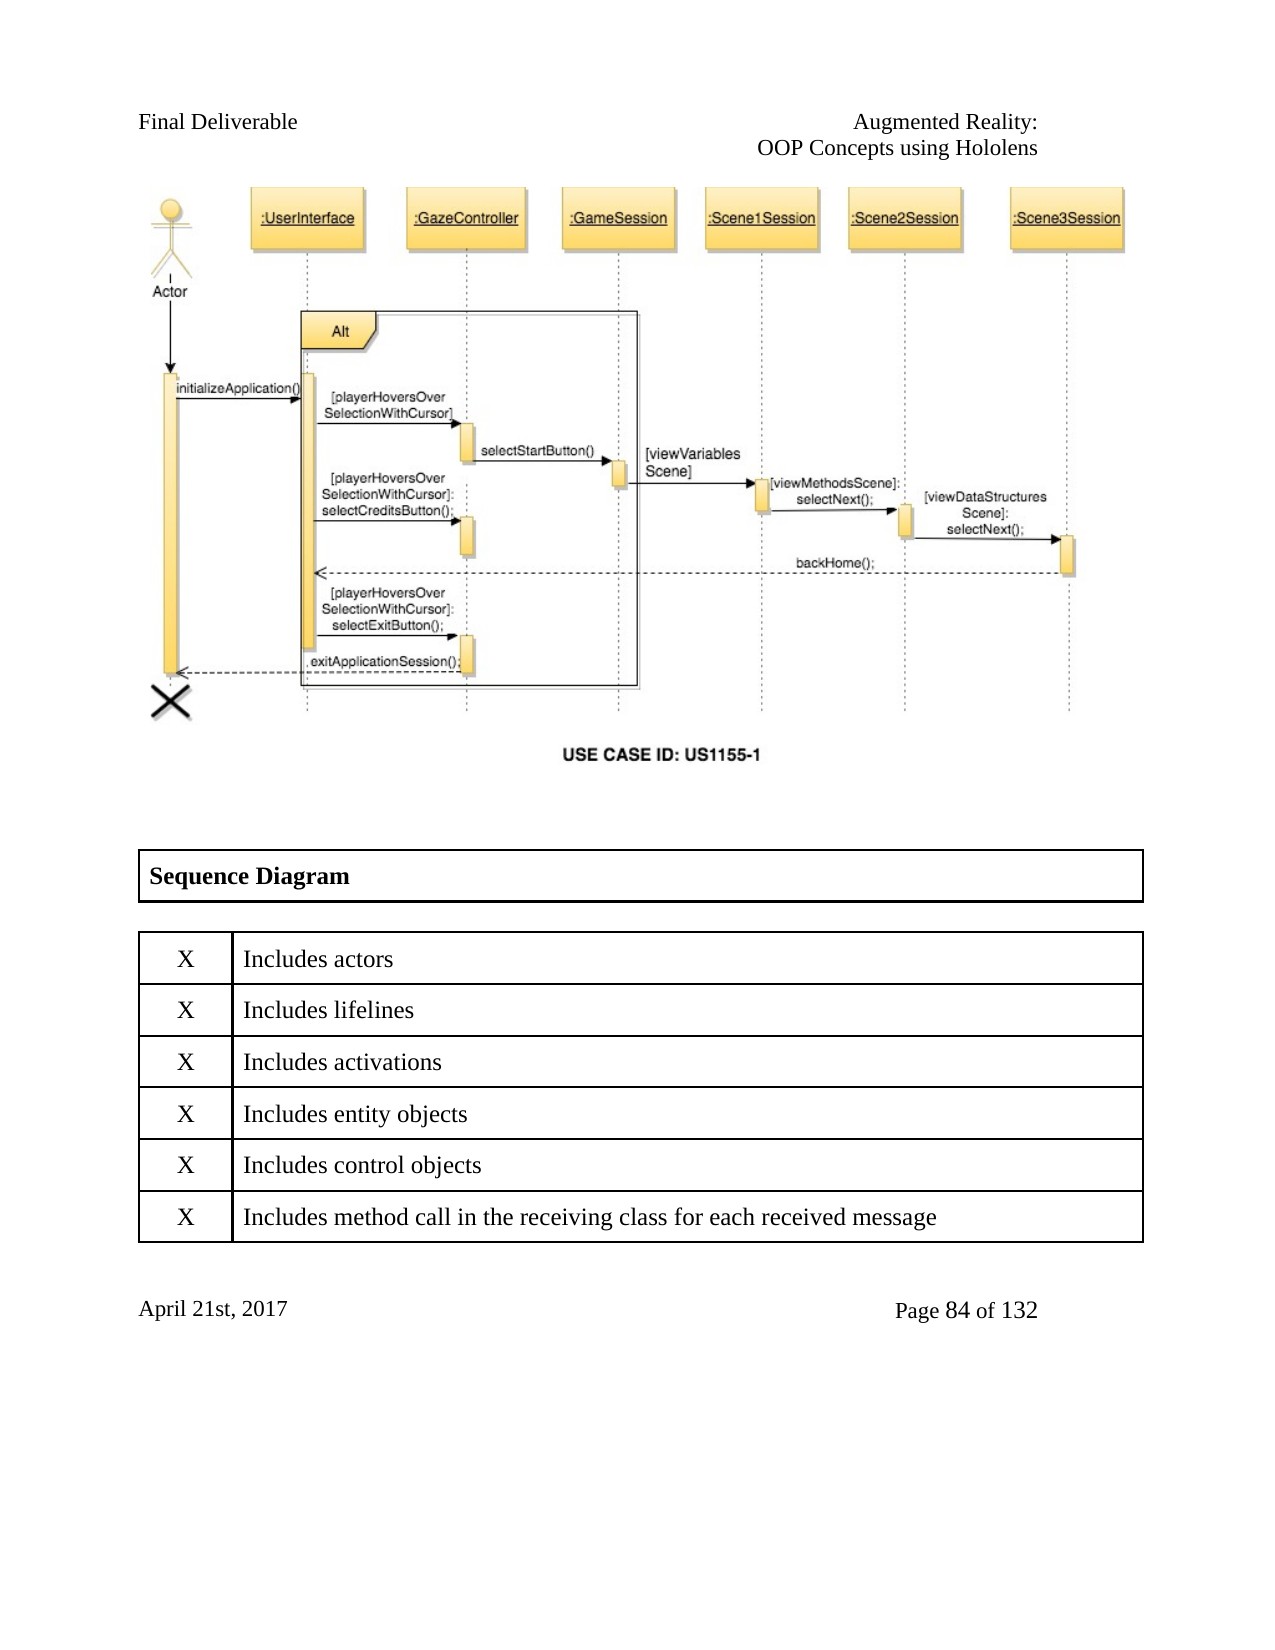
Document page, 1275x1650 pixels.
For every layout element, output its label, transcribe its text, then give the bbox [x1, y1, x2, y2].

table_cell Includes lifelines [234, 985, 1142, 1034]
picture [150, 187, 1125, 771]
table_cell Includes control objects [234, 1140, 1142, 1189]
table_cell X [140, 1140, 231, 1189]
table_header Includes actors [234, 933, 1142, 983]
table_cell X [140, 985, 231, 1034]
table_cell X [140, 1037, 231, 1086]
table_cell Includes activations [234, 1037, 1142, 1086]
table_cell X [140, 1192, 231, 1241]
table_cell X [140, 1088, 231, 1138]
table_cell Includes method call in the receiving class for each received message [234, 1192, 1142, 1241]
table_header Sequence Diagram [140, 851, 1142, 900]
table_cell Includes entity objects [234, 1088, 1142, 1138]
table_header X [140, 933, 231, 983]
